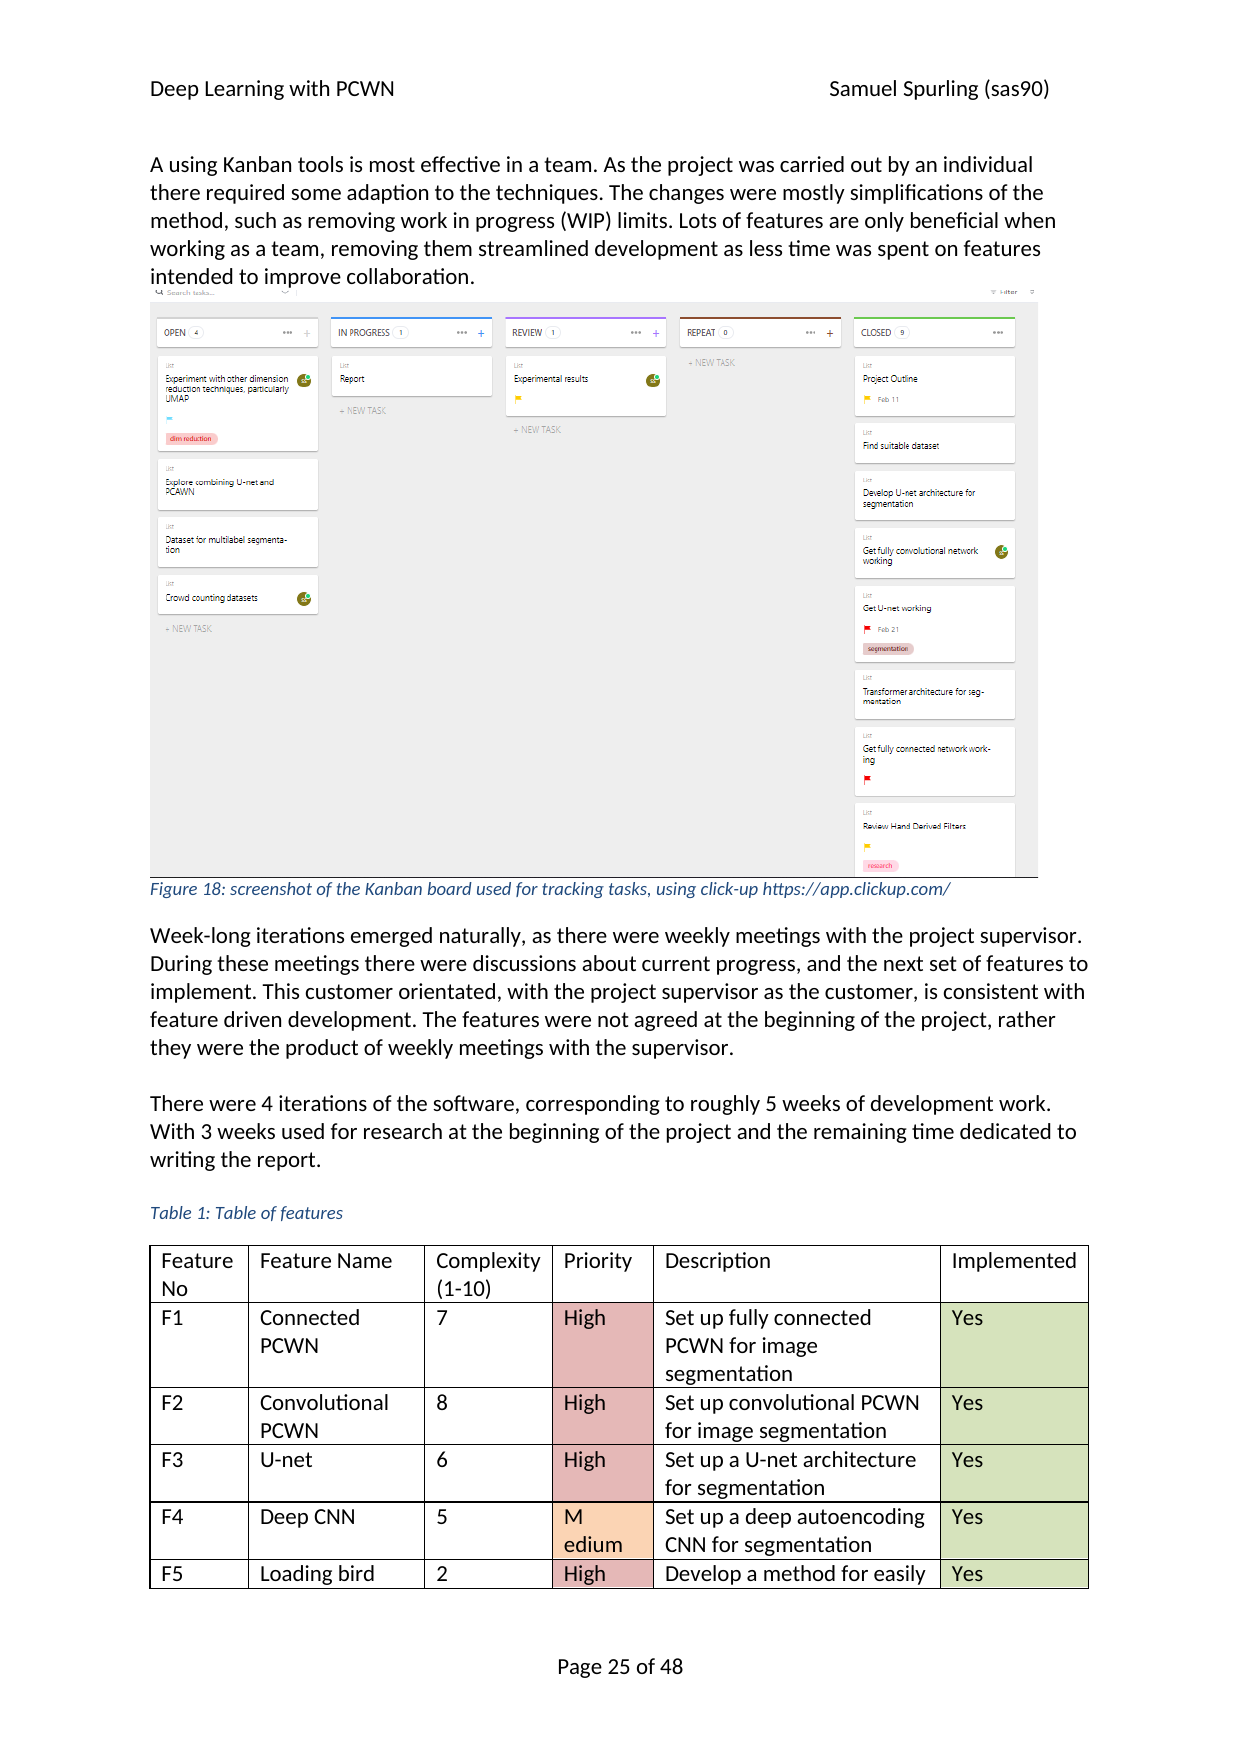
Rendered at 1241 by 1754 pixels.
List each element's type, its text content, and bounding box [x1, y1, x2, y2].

table_cell Connected PCWN [249, 1303, 424, 1387]
table_cell Set up convolutional PCWN for image segmentation [654, 1388, 940, 1444]
table_cell Yes [941, 1445, 1088, 1501]
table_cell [249, 1560, 424, 1587]
table_cell U-net [249, 1445, 424, 1501]
table_cell 2 [425, 1560, 552, 1587]
table_cell 7 [425, 1303, 552, 1387]
table_cell Deep CNN [249, 1503, 424, 1558]
table_cell Yes [941, 1303, 1088, 1387]
table_cell F1 [151, 1303, 248, 1387]
text There were 4 iterations of the software, corresponding to roughly 5 weeks of development work. With 3 weeks used for research at the beginning of the project and the remaining time dedicated to writing the report. [150, 1089, 1090, 1173]
table_cell F5 [151, 1560, 248, 1587]
table_cell Set up a U-net architecture for segmentation [654, 1445, 940, 1501]
text Week-long iterations emerged naturally, as there were weekly meetings with the project supervisor. During these meetings there were discussions about current progress, and the next set of features to implement. This customer orientated, with the project supervisor as the customer, is consistent with feature driven development. The features were not agreed at the beginning of the project, rather they were the product of weekly meetings with the supervisor. [150, 921, 1090, 1061]
table_header Complexity (1-10) [425, 1246, 552, 1302]
text Table 1: Table of features [150, 1201, 1090, 1224]
table_cell 8 [425, 1388, 552, 1444]
table_header Description [654, 1246, 940, 1302]
table_header Priority [553, 1246, 653, 1302]
table_cell Yes [941, 1388, 1088, 1444]
table_cell 5 [425, 1503, 552, 1558]
table_cell High [553, 1388, 653, 1444]
text A using Kanban tools is most effective in a team. As the project was carried out by an individual there required some adaption to the techniques. The changes were mostly simplifications of the method, such as removing work in progress (WIP) limits. Lots of features are only beneficial when working as a team, removing them streamlined development as less time was spent on features intended to improve collaboration. [150, 150, 1090, 290]
table_cell High [553, 1445, 653, 1501]
table_cell High [553, 1303, 653, 1387]
table_cell Yes [941, 1560, 1088, 1587]
table_cell F4 [151, 1503, 248, 1558]
table_header Feature No [151, 1246, 248, 1302]
table_cell Medium [553, 1503, 653, 1558]
table_cell Set up fully connected PCWN for image segmentation [654, 1303, 940, 1387]
table_cell Convolutional PCWN [249, 1388, 424, 1444]
table_header Implemented [941, 1246, 1088, 1302]
table_cell Yes [941, 1503, 1088, 1558]
picture [150, 290, 1039, 878]
table_header Feature Name [249, 1246, 424, 1302]
table_cell High [553, 1560, 653, 1587]
table_cell 6 [425, 1445, 552, 1501]
table_cell Set up a deep autoencoding CNN for segmentation [654, 1503, 940, 1558]
table_cell F2 [151, 1388, 248, 1444]
table_cell F3 [151, 1445, 248, 1501]
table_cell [654, 1560, 940, 1587]
